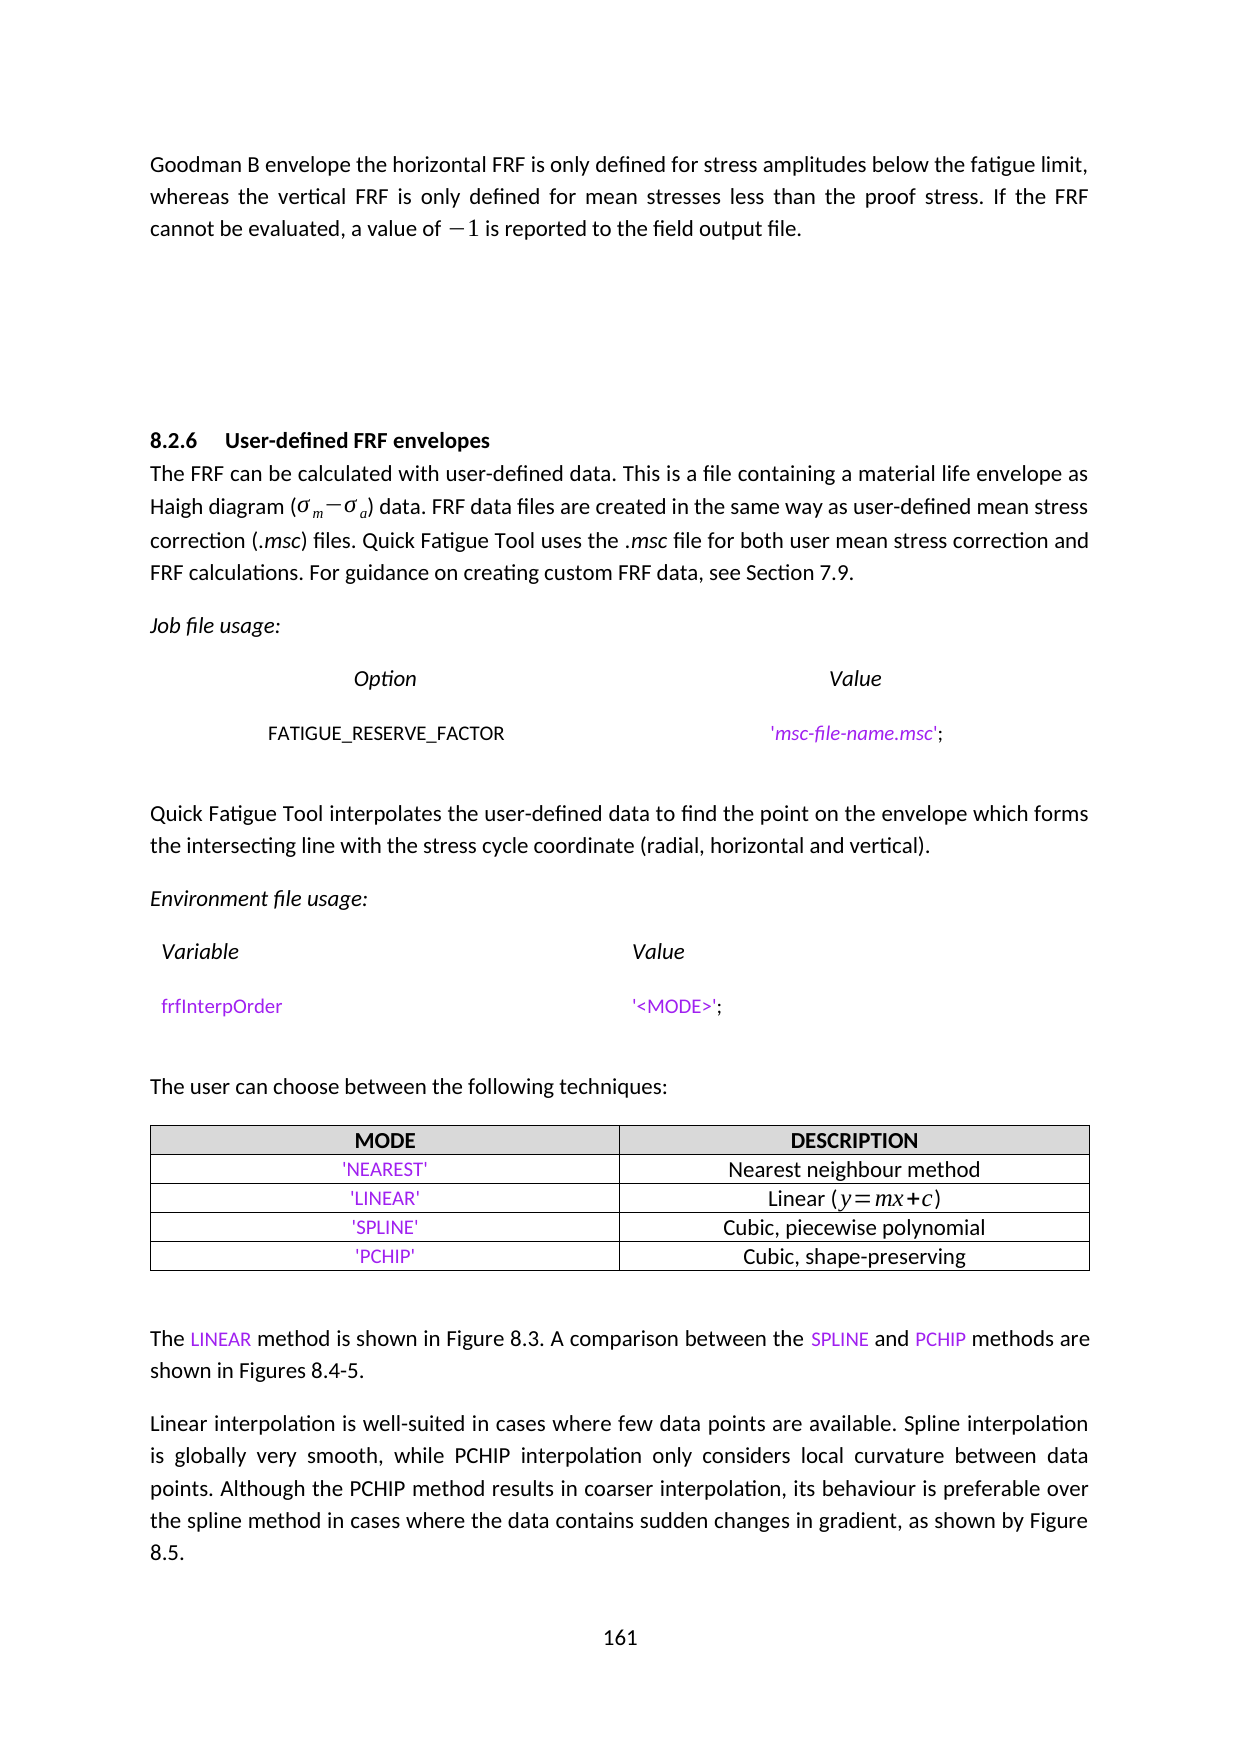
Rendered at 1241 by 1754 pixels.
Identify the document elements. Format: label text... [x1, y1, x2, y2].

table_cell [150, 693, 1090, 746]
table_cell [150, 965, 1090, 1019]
subtitle 8.2.6 User-defined FRF envelopes [150, 426, 1090, 454]
text The user can choose between the following techniques: [150, 1072, 1090, 1100]
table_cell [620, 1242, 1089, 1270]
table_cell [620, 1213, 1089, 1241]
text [150, 150, 1090, 242]
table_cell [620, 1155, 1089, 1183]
text Quick Fatigue Tool interpolates the user-defined data to find the point on the envelope which forms the intersecting line with the stress cycle coordinate (radial, horizontal and vertical). [150, 799, 1090, 859]
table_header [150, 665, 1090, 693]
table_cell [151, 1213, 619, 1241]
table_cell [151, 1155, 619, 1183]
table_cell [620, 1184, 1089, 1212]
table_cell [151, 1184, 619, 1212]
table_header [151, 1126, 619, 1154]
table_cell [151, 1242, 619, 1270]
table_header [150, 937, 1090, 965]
text Linear interpolation is well-suited in cases where few data points are available. Spline interpolation is globally very smooth, while PCHIP interpolation only considers local curvature between data points. Although the PCHIP method results in coarser interpolation, its behaviour is preferable over the spline method in cases where the data contains sudden changes in gradient, as shown by Figure 8.5. [150, 1409, 1090, 1566]
text The LINEAR method is shown in Figure 8.3. A comparison between the SPLINE and PCHIP methods are shown in Figures 8.4-5. [150, 1324, 1090, 1384]
text Environment file usage: [150, 884, 1090, 912]
text The FRF can be calculated with user-defined data. This is a file containing a material life envelope as Haigh diagram () data. FRF data files are created in the same way as user-defined mean stress correction (.msc) files. Quick Fatigue Tool uses the .msc file for both user mean stress correction and FRF calculations. For guidance on creating custom FRF data, see Section 7.9. [150, 459, 1090, 587]
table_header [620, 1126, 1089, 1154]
text Job file usage: [150, 612, 1090, 639]
